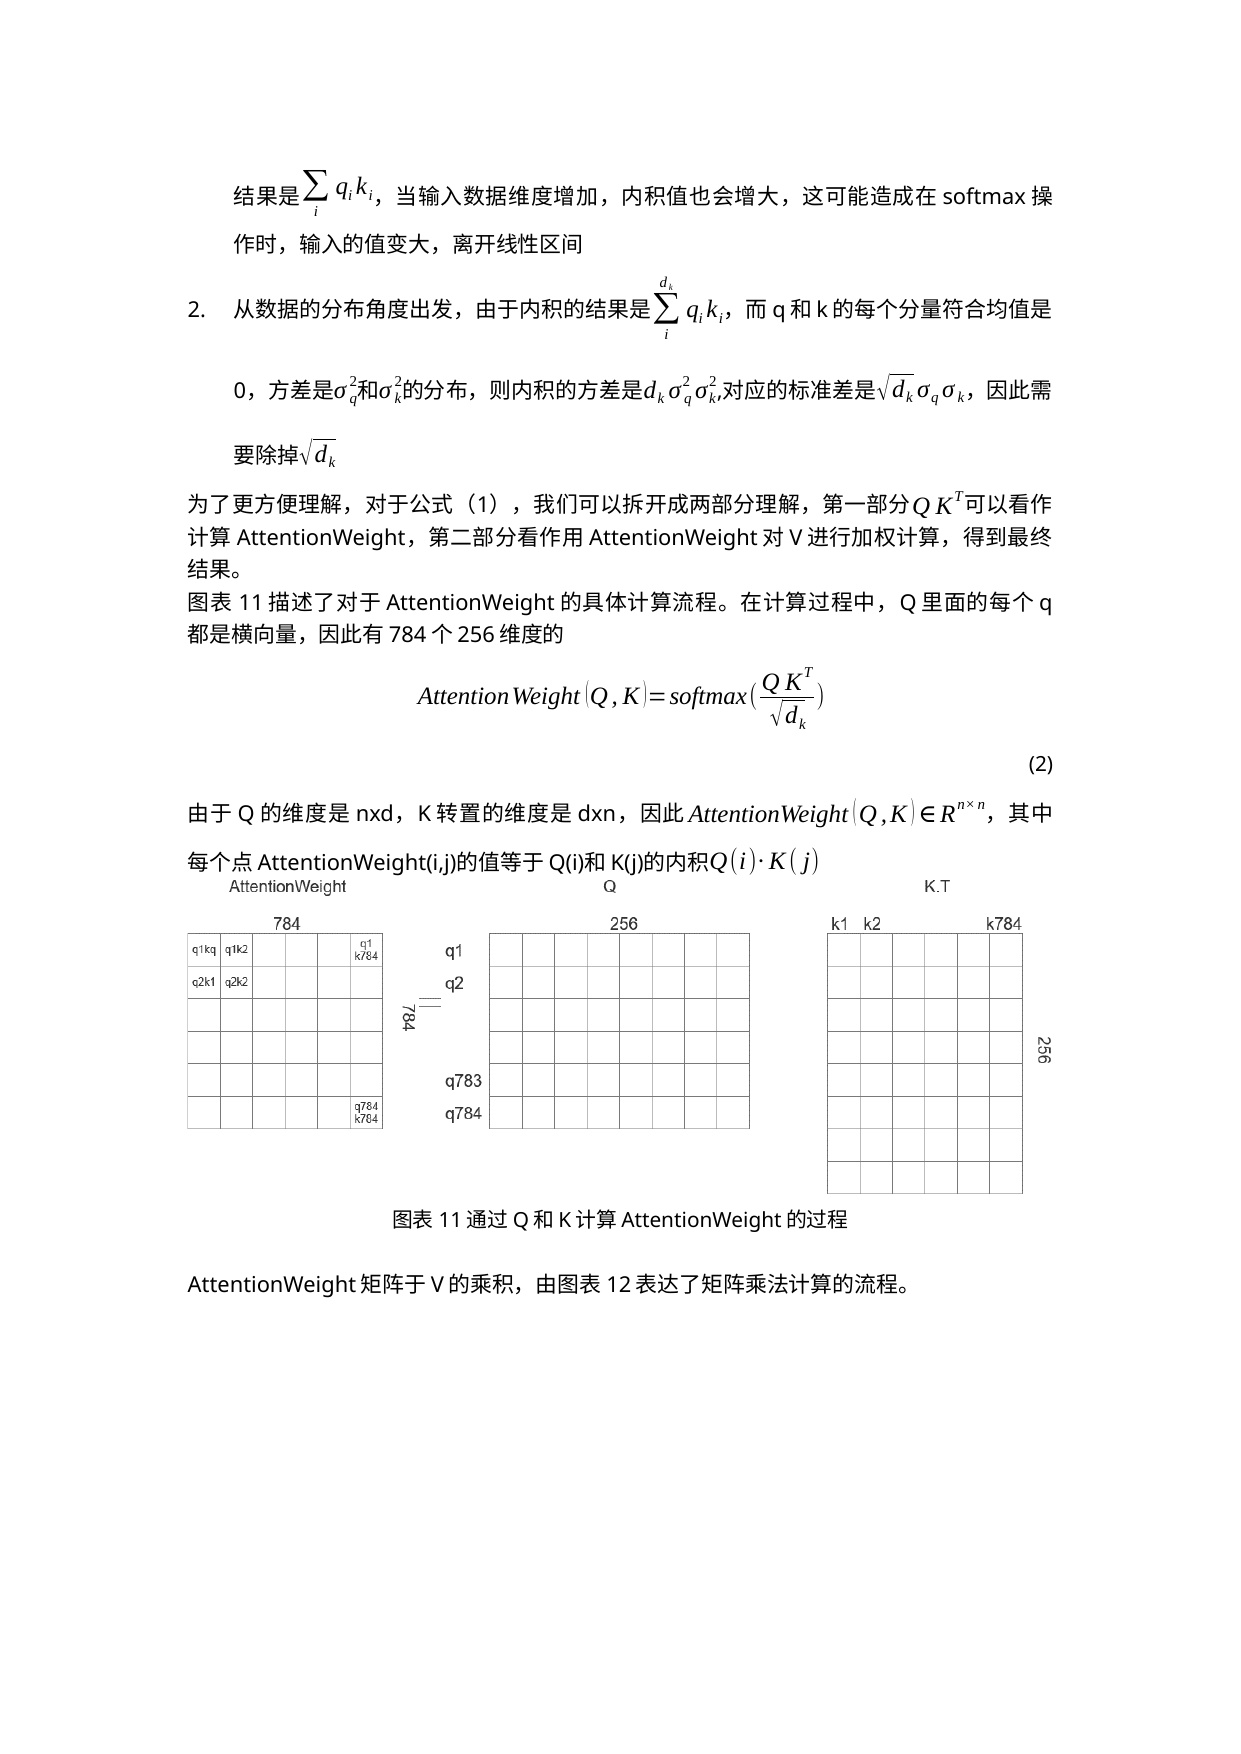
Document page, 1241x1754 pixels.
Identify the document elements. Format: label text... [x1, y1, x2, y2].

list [187, 162, 1053, 259]
text 由于Q的维度是nxd，K转置的维度是dxn，因此，其中每个点AttentionWeight(i,j)的值等于Q(i)和K(j)的内积 [187, 779, 1053, 877]
text (2) [187, 747, 1053, 779]
text 为了更方便理解，对于公式（1），我们可以拆开成两部分理解，第一部分可以看作计算AttentionWeight，第二部分看作用AttentionWeight对V进行加权计算，得到最终结果。 [187, 487, 1053, 584]
text AttentionWeight矩阵于V的乘积，由图表 12表达了矩阵乘法计算的流程。 [187, 1267, 1053, 1299]
picture [187, 877, 1053, 1194]
text 图表 11描述了对于AttentionWeight的具体计算流程。在计算过程中，Q里面的每个q都是横向量，因此有784个256维度的 [187, 584, 1053, 649]
text 图表 11 通过Q和K计算AttentionWeight的过程 [187, 1202, 1053, 1234]
list 从数据的分布角度出发，由于内积的结果是，而q和k的每个分量符合均值是0，方差是和的分布，则内积的方差是,对应的标准差是，因此需要除掉 [187, 259, 1053, 487]
